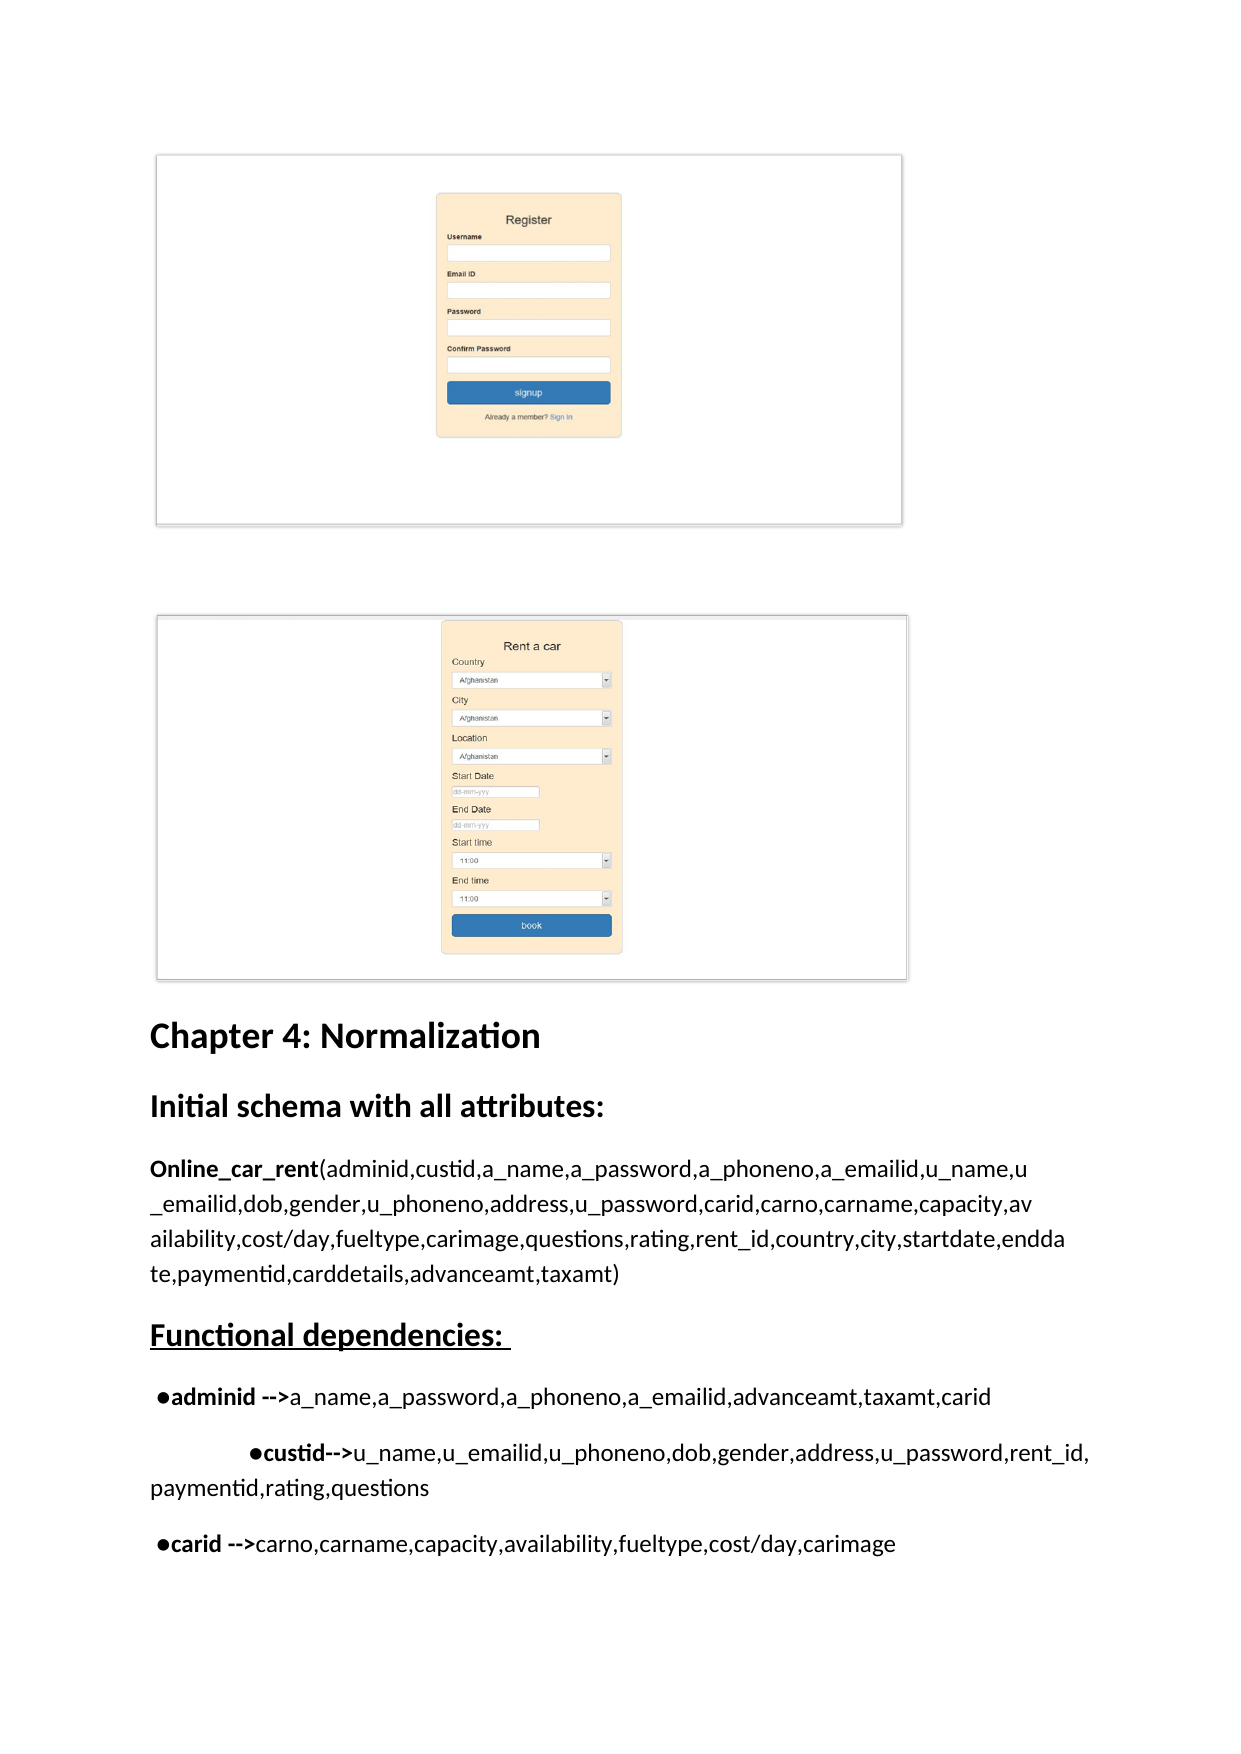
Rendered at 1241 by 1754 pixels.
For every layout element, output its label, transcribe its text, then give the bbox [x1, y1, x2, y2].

text ●adminid -->a_name,a_password,a_phoneno,a_emailid,advanceamt,taxamt,carid [150, 1381, 1090, 1412]
text ●custid-->u_name,u_emailid,u_phoneno,dob,gender,address,u_password,rent_id, paymentid,rating,questions [150, 1437, 1090, 1503]
picture [150, 609, 914, 987]
text Initial schema with all attributes: [150, 1085, 1090, 1126]
picture [150, 150, 908, 532]
text Functional dependencies: [150, 1314, 1090, 1354]
text ●carid -->carno,carname,capacity,availability,fueltype,cost/day,carimage [150, 1528, 1090, 1558]
text Online_car_rent(adminid,custid,a_name,a_password,a_phoneno,a_emailid,u_name,u _emailid,dob,gender,u_phoneno,address,u_password,carid,carno,carname,capacity,av ailability,cost/day,fueltype,carimage,questions,rating,rent_id,country,city,startdate,endda te,paymentid,carddetails,advanceamt,taxamt) [150, 1153, 1090, 1288]
text Chapter 4: Normalization [150, 1012, 1090, 1057]
